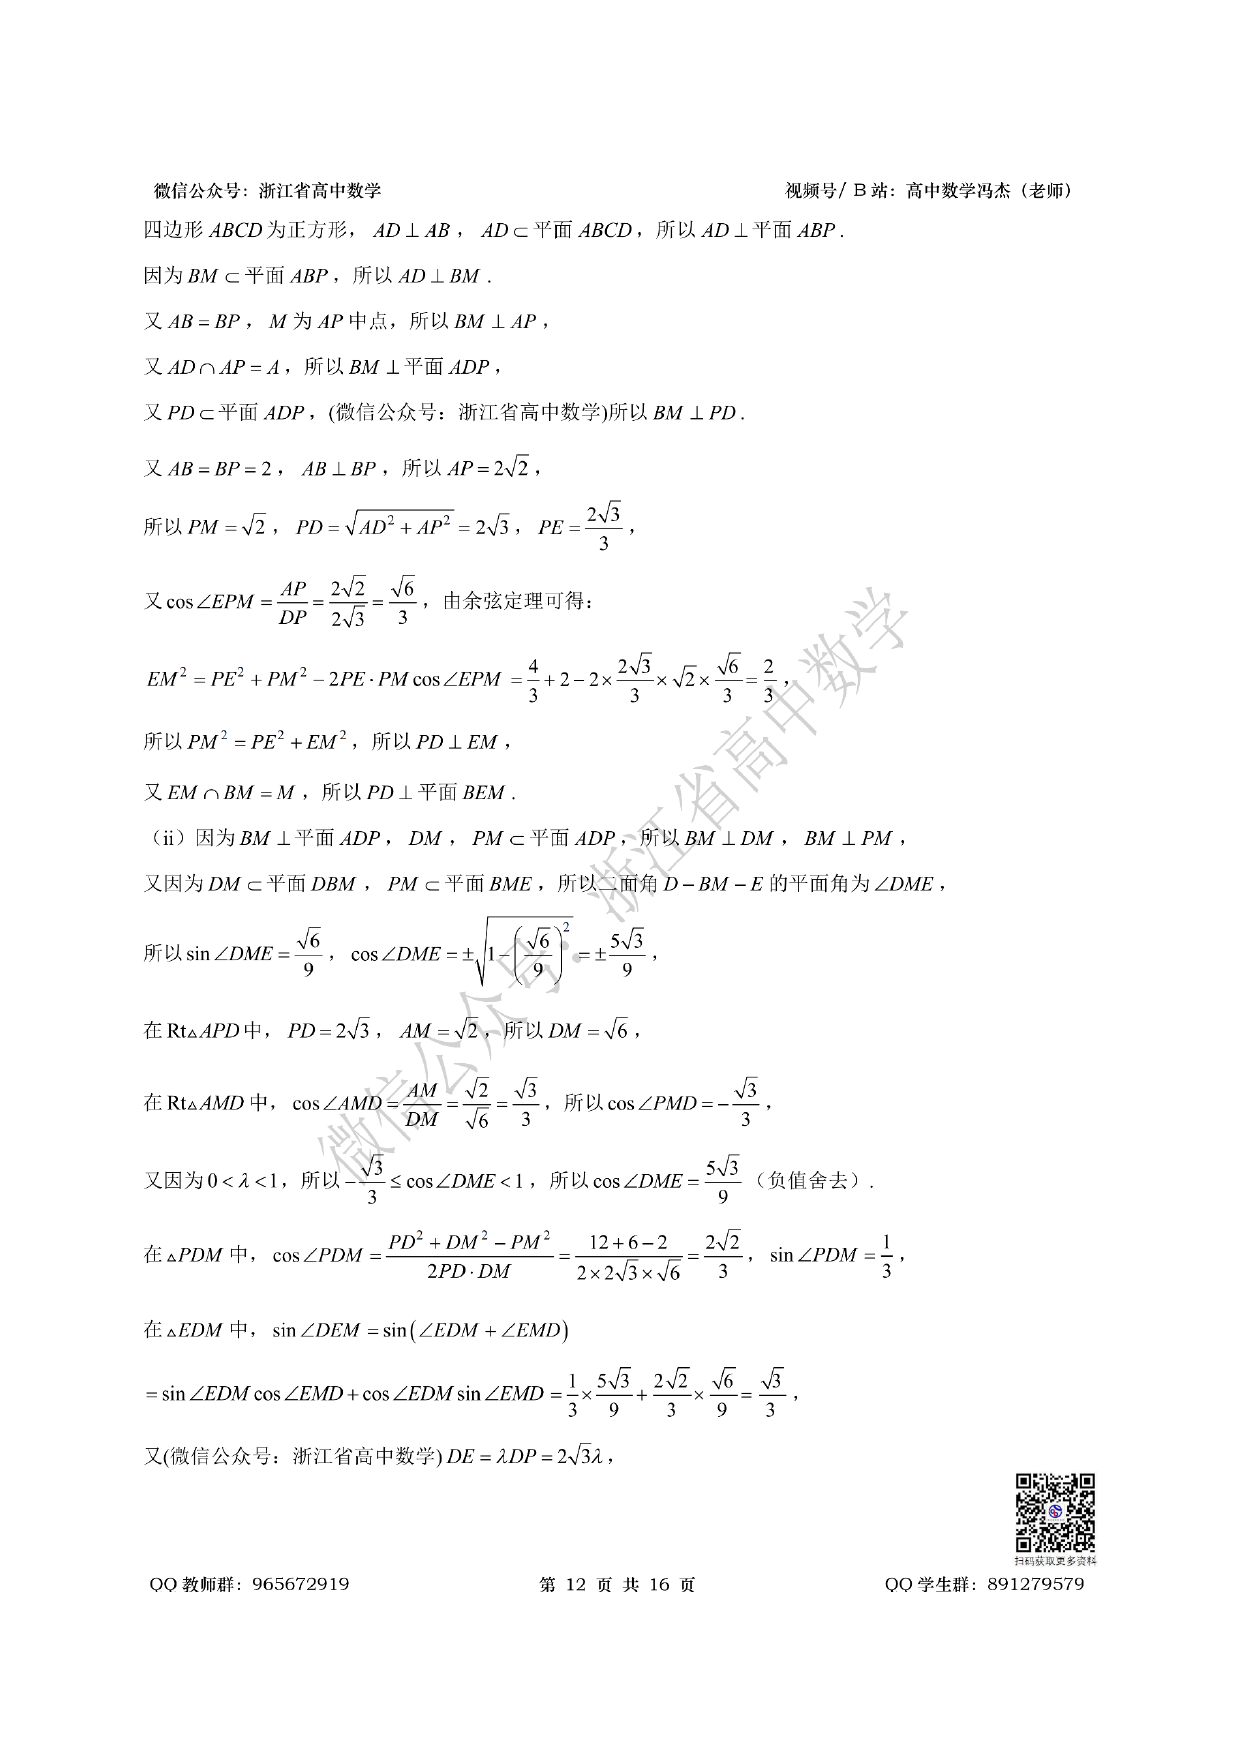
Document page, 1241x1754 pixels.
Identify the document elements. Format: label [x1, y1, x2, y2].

picture [113, 162, 1128, 1592]
